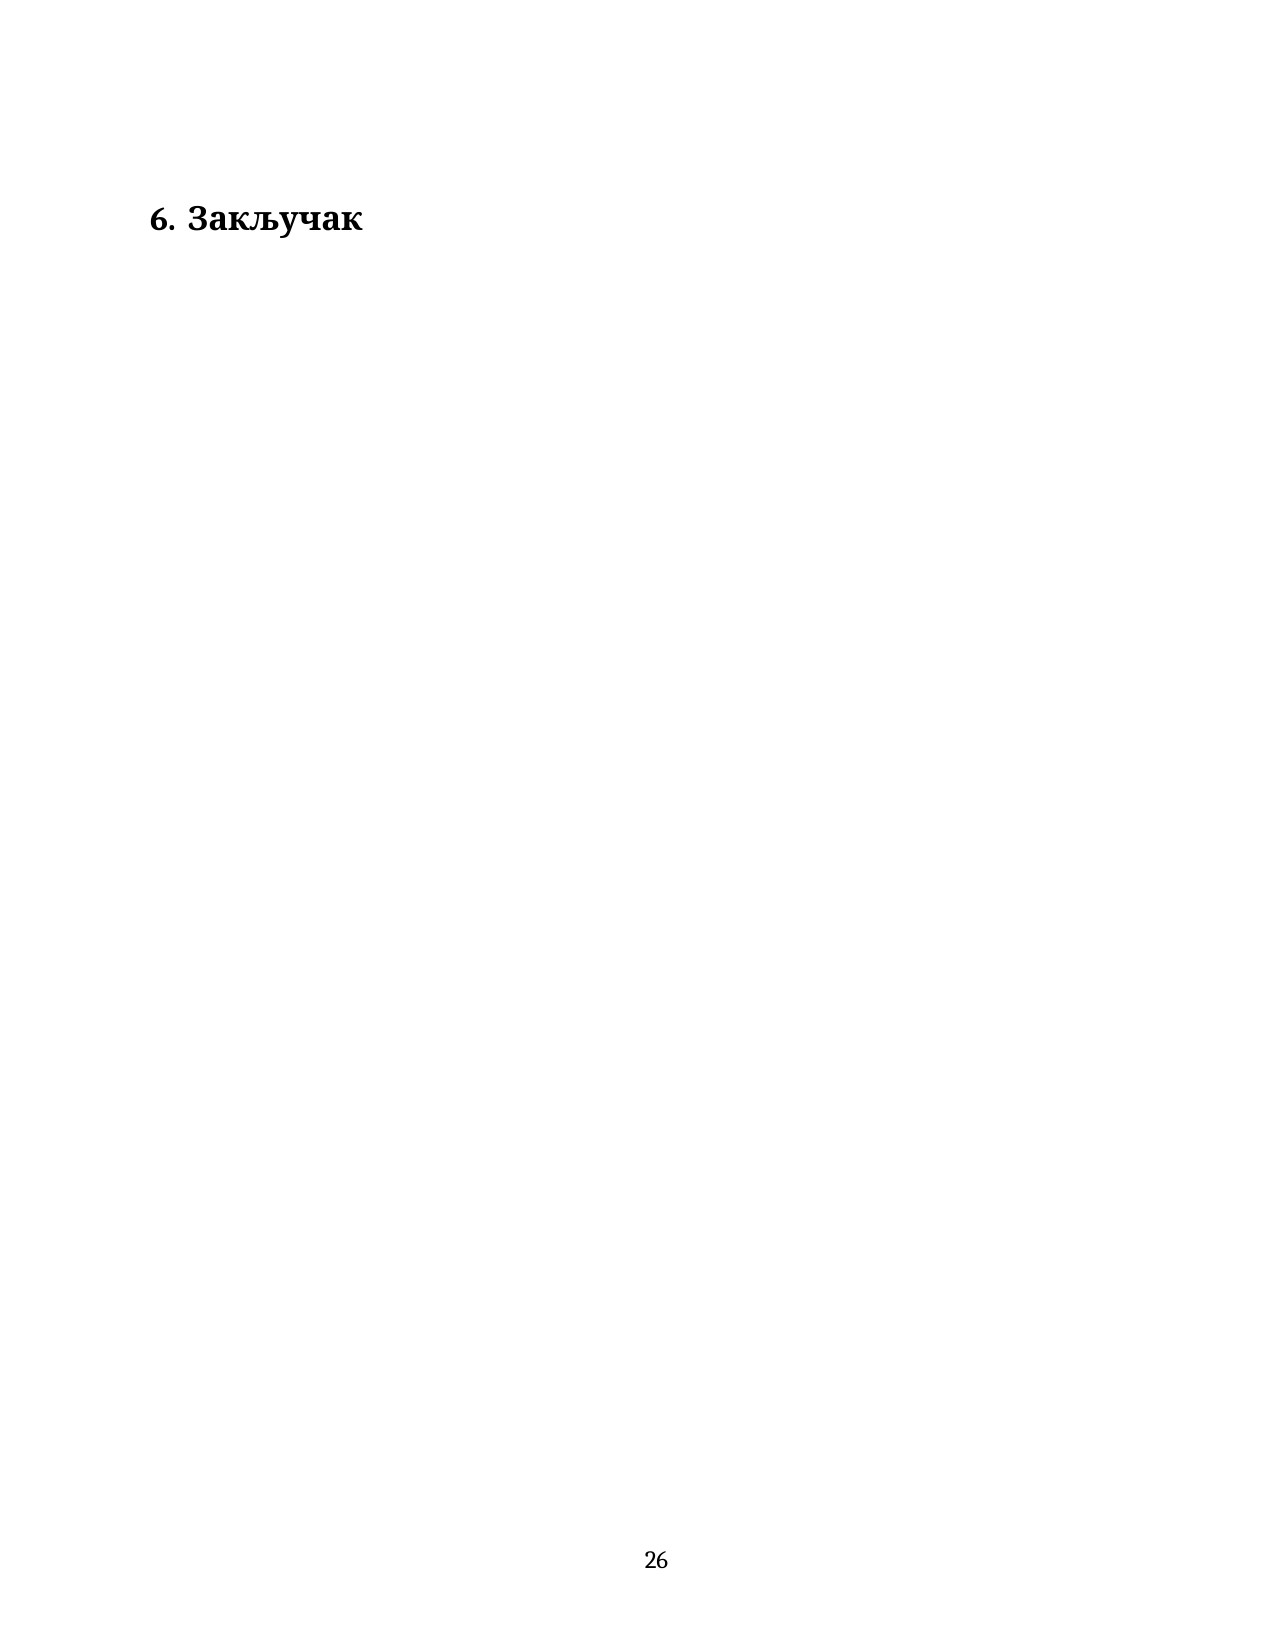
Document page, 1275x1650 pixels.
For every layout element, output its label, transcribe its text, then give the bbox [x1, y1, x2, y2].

subtitle Закључак [150, 200, 1125, 238]
